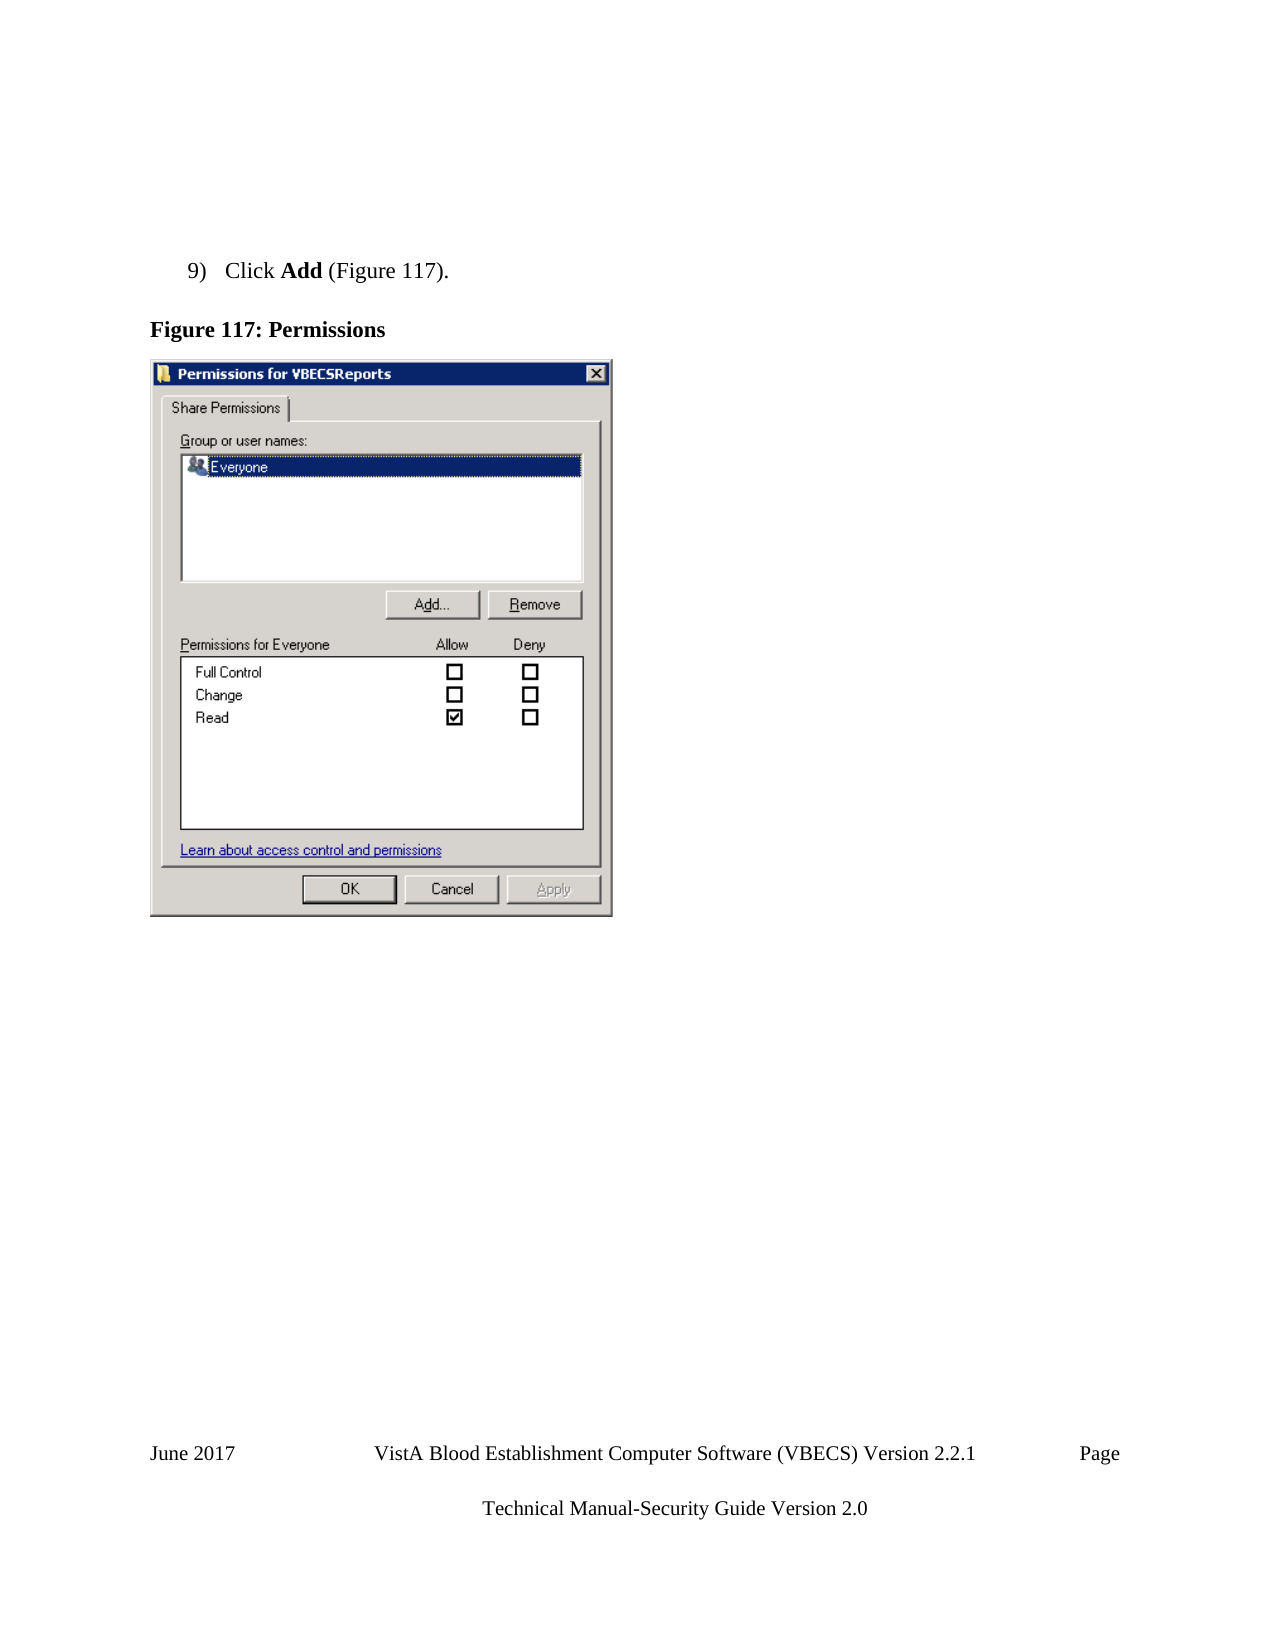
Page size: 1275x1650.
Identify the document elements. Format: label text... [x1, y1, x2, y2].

list Click Add (Figure 117). [187, 257, 1125, 283]
text Figure 117: Permissions [150, 316, 1125, 343]
picture [150, 359, 613, 917]
